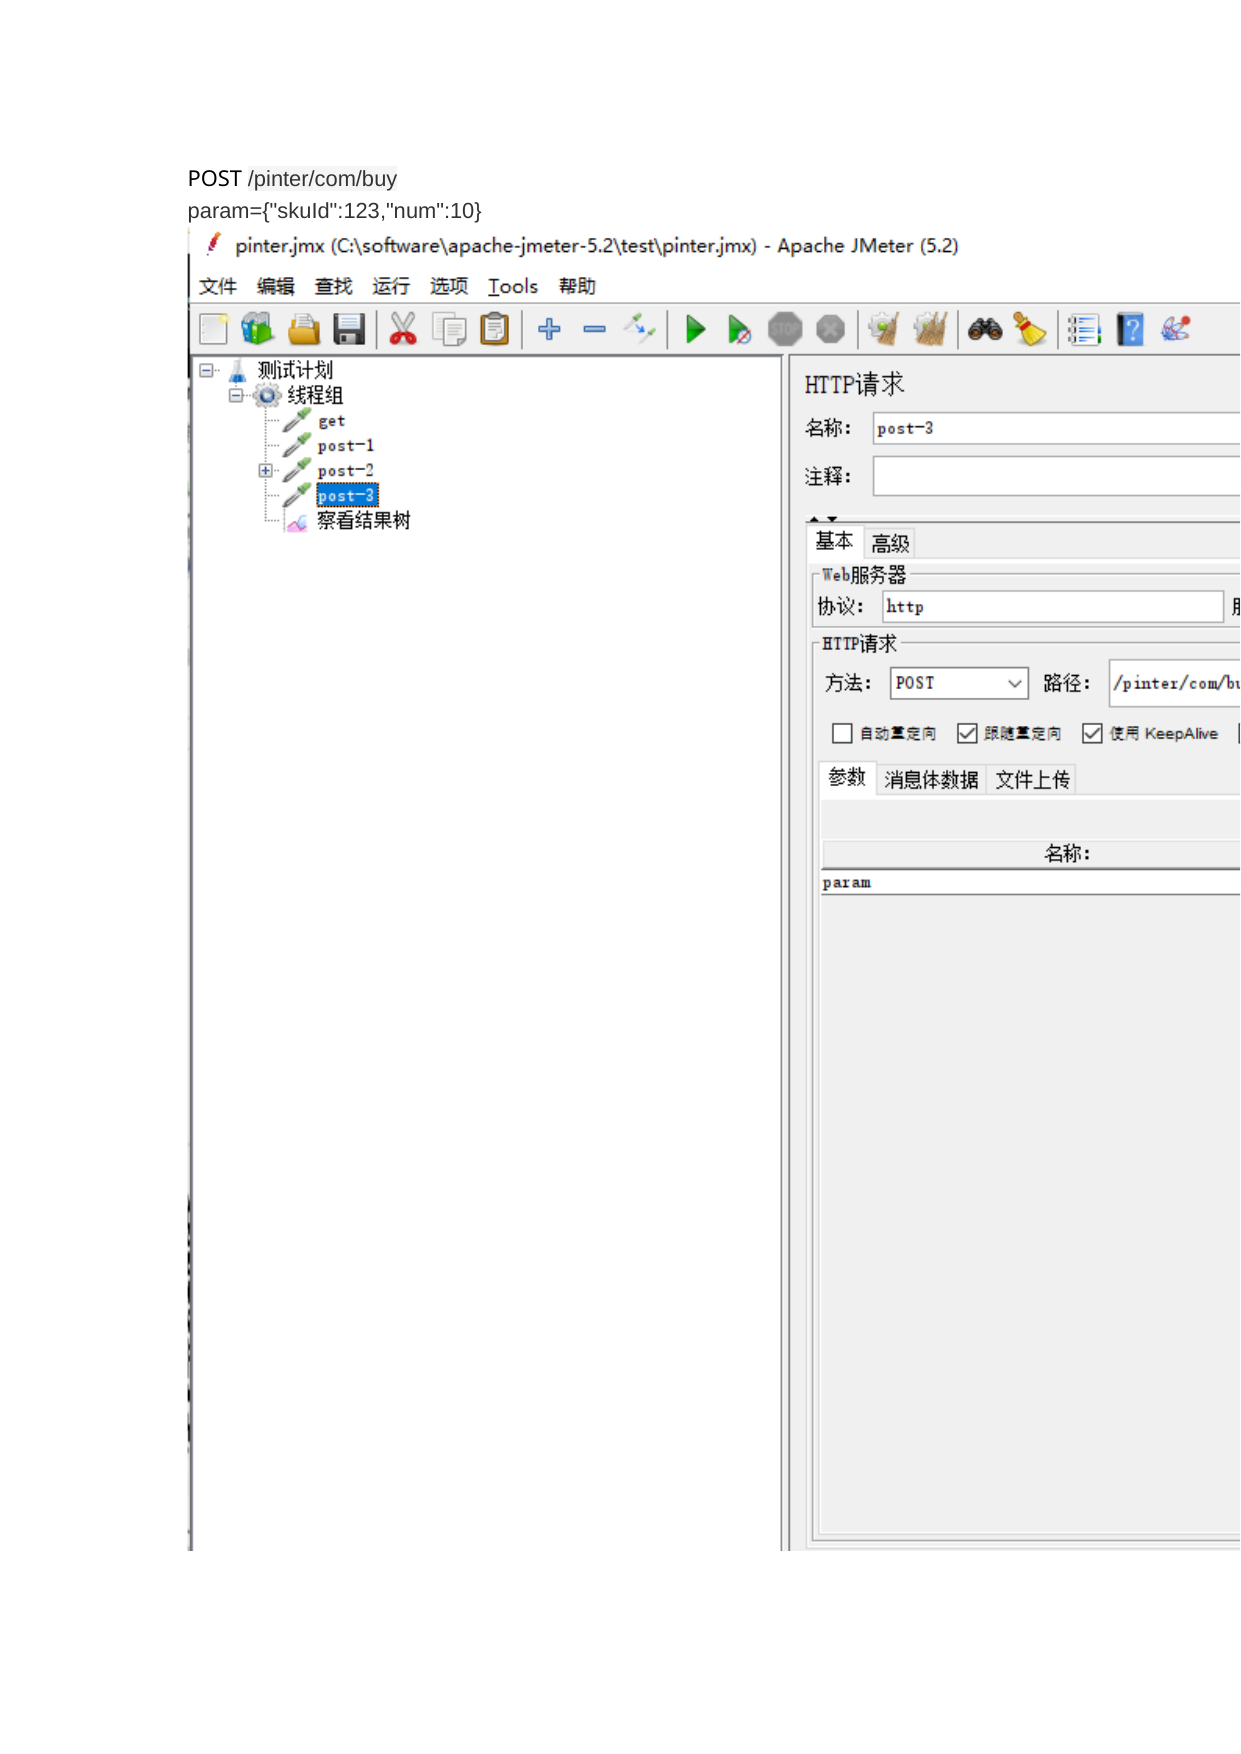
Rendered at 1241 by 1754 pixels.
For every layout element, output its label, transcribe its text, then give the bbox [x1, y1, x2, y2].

text param={"skuId":123,"num":10} [187, 194, 1053, 227]
picture [187, 227, 1241, 1551]
text POST /pinter/com/buy [187, 162, 1053, 194]
